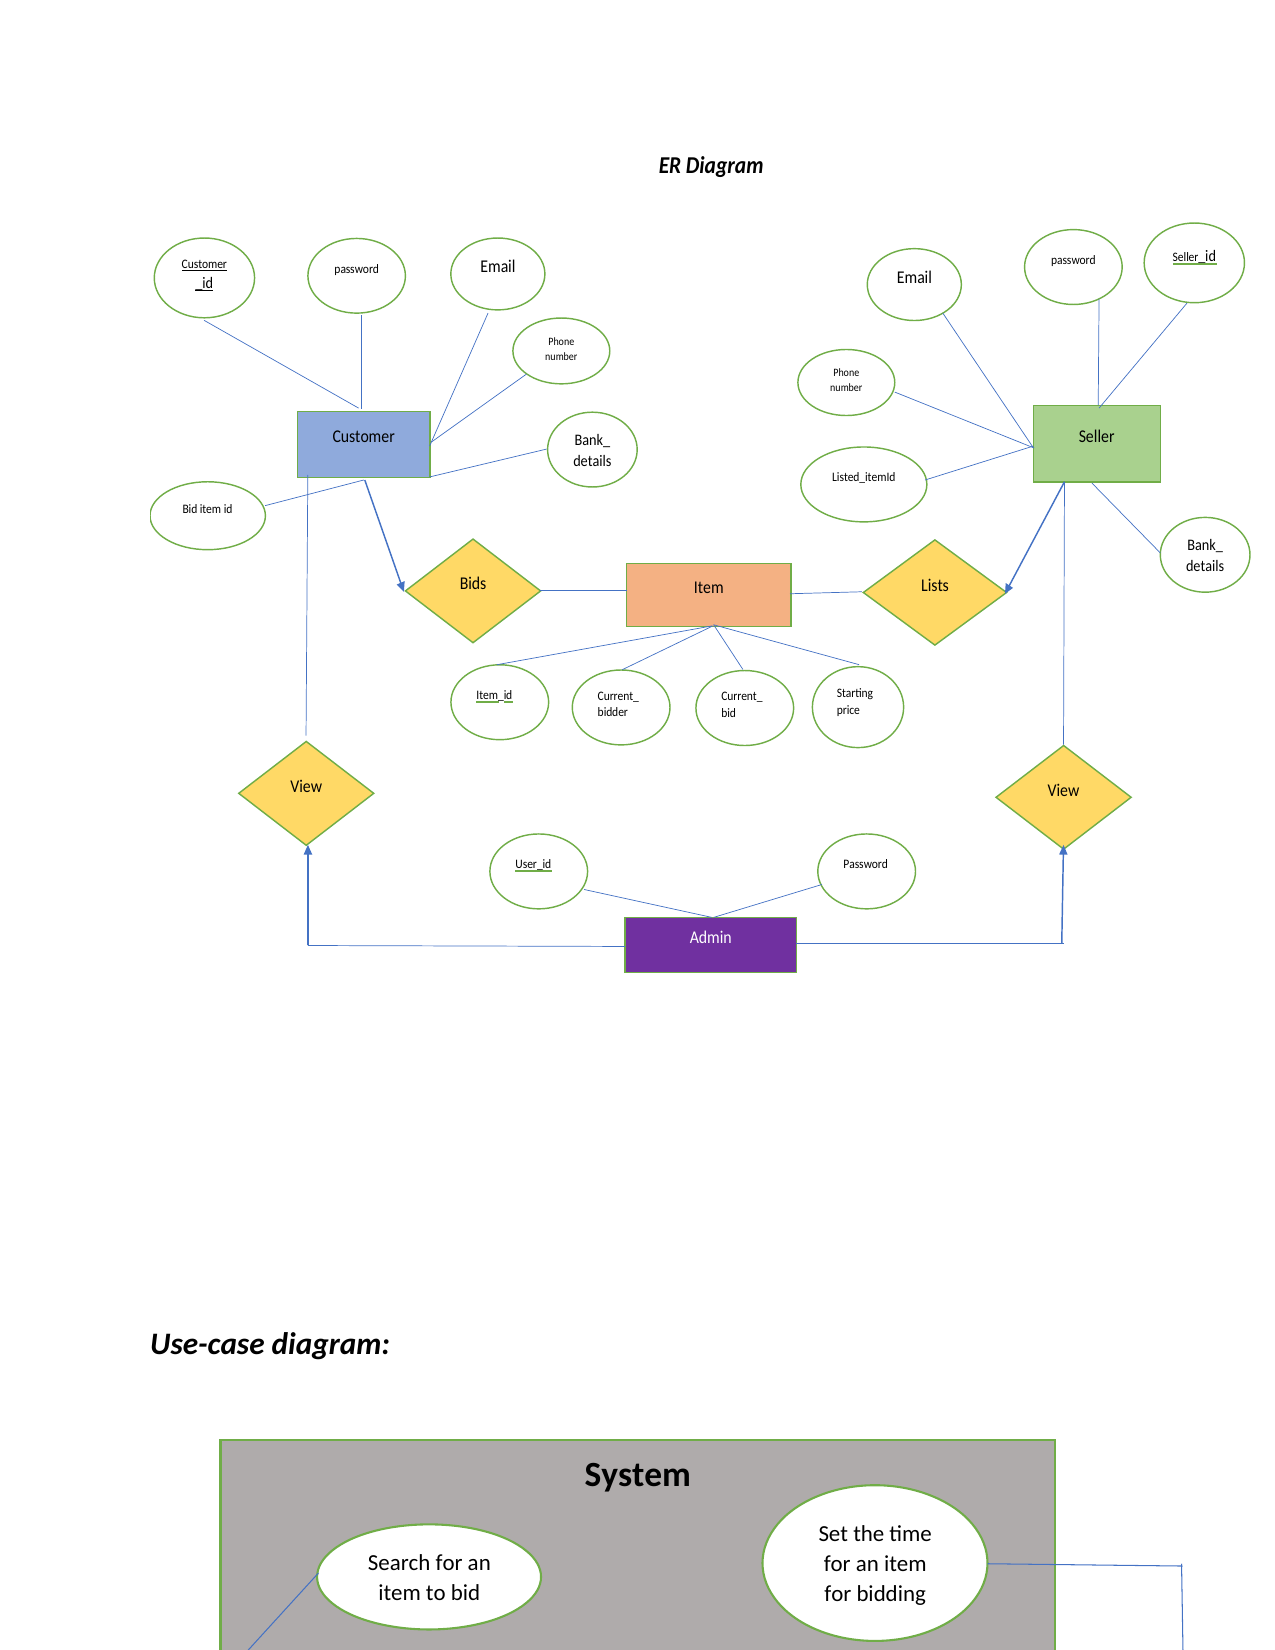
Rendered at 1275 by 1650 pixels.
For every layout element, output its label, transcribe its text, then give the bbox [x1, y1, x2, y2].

text Use-case diagram: [150, 1324, 1125, 1363]
